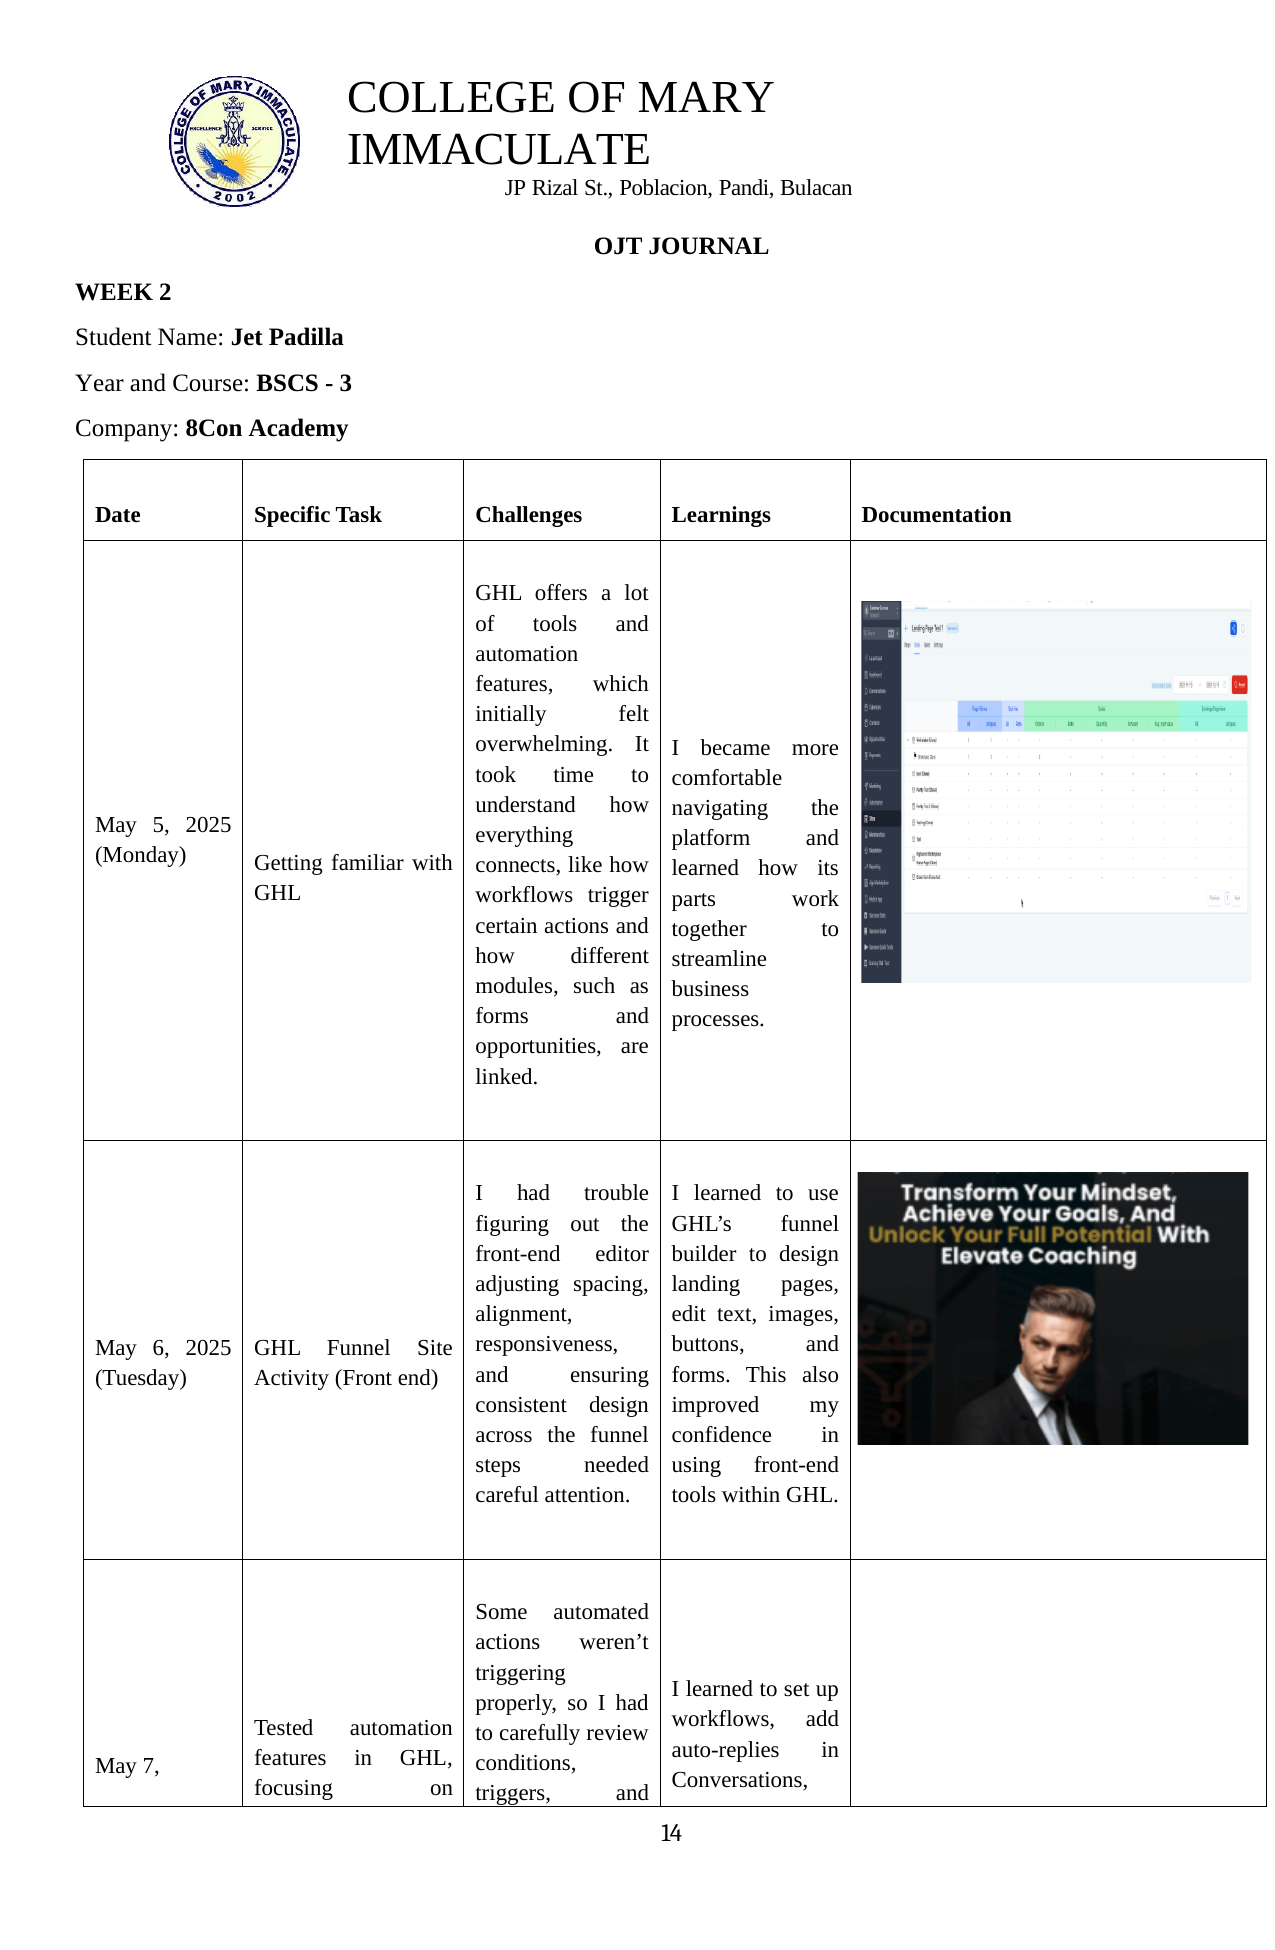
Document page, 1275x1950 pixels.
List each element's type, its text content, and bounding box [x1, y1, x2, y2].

table_header Challenges [464, 460, 660, 540]
text WEEK 2 [75, 277, 1275, 306]
text Company: 8Con Academy [75, 413, 1275, 442]
table_cell May 6, 2025 (Tuesday) [84, 1141, 242, 1558]
table_header Learnings [661, 460, 850, 540]
table_cell I had trouble figuring out the front-end editor adjusting spacing, alignment, responsiveness, and ensuring consistent design across the funnel steps needed careful attention. [464, 1141, 660, 1558]
table_cell GHL offers a lot of tools and automation features, which initially felt overwhelming. It took time to understand how everything connects, like how workflows trigger certain actions and how different modules, such as forms and opportunities, are linked. [464, 541, 660, 1140]
table_cell [851, 1141, 1266, 1558]
picture [857, 1172, 1249, 1445]
picture [861, 601, 1252, 983]
table_cell Tested automation features in GHL, focusing on Conversations and Workflows. [243, 1560, 463, 1806]
text Student Name: Jet Padilla [75, 322, 1275, 351]
table_cell [851, 1560, 1266, 1806]
table_cell I became more comfortable navigating the platform and learned how its parts work together to streamline business processes. [661, 541, 850, 1140]
picture [168, 75, 300, 207]
table_cell Getting familiar with GHL [243, 541, 463, 1140]
table_cell GHL Funnel Site Activity (Front end) [243, 1141, 463, 1558]
table_cell [851, 541, 1266, 1140]
table_cell May 5, 2025 (Monday) [84, 541, 242, 1140]
table_cell May 7, 2025 (Wednesday) [84, 1560, 242, 1806]
table_header Date [84, 460, 242, 540]
table_header Specific Task [243, 460, 463, 540]
table_header Documentation [851, 460, 1266, 540]
text OJT JOURNAL [375, 231, 1275, 260]
table_cell I learned to use GHL’s funnel builder to design landing pages, edit text, images, buttons, and forms. This also improved my confidence in using front-end tools within GHL. [661, 1141, 850, 1558]
table_cell I learned to set up workflows, add auto-replies in Conversations, and assign contacts to the right stages in the pipeline. [661, 1560, 850, 1806]
text Year and Course: BSCS - 3 [75, 368, 1275, 397]
